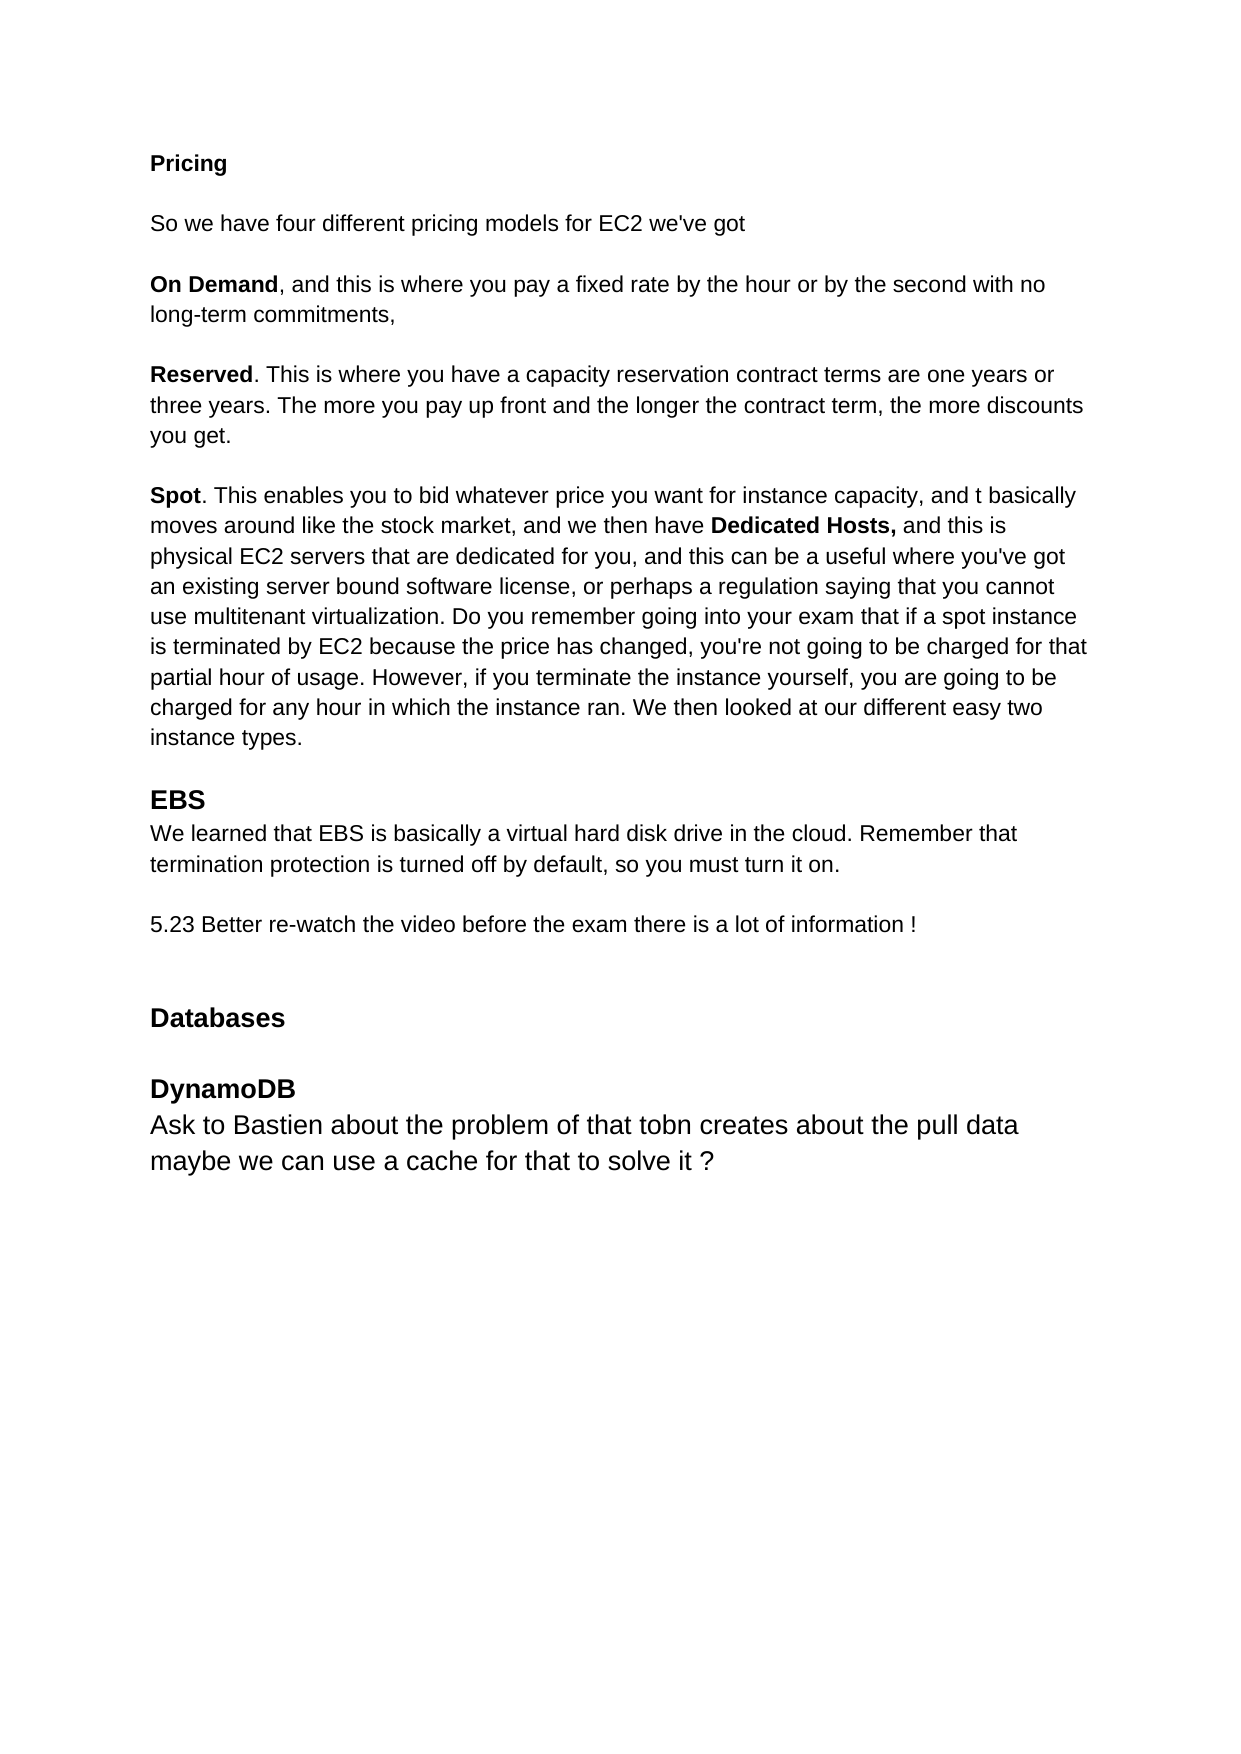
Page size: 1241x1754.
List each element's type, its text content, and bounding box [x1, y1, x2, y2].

text Ask to Bastien about the problem of that tobn creates about the pull data maybe we can use a cache for that to solve it ? [150, 1109, 1090, 1177]
text Spot. This enables you to bid whatever price you want for instance capacity, and t basically moves around like the stock market, and we then have Dedicated Hosts, and this is physical EC2 servers that are dedicated for you, and this can be a useful where you've got an existing server bound software license, or perhaps a regulation saying that you cannot use multitenant virtualization. Do you remember going into your exam that if a spot instance is terminated by EC2 because the price has changed, you're not going to be charged for that partial hour of usage. However, if you terminate the instance yourself, you are going to be charged for any hour in which the instance ran. We then looked at our different easy two instance types. [150, 482, 1090, 750]
text Databases DynamoDB [150, 1002, 1090, 1105]
text We learned that EBS is basically a virtual hard disk drive in the cloud. Remember that termination protection is turned off by default, so you must turn it on. [150, 820, 1090, 877]
text EBS [150, 784, 1090, 816]
text 5.23 Better re-watch the video before the exam there is a lot of information ! [150, 911, 1090, 937]
text On Demand, and this is where you pay a fixed rate by the hour or by the second with no long-term commitments, [150, 271, 1090, 327]
text Pricing So we have four different pricing models for EC2 we've got [150, 150, 1090, 237]
text Reserved. This is where you have a capacity reservation contract terms are one years or three years. The more you pay up front and the longer the contract term, the more discounts you get. [150, 361, 1090, 448]
